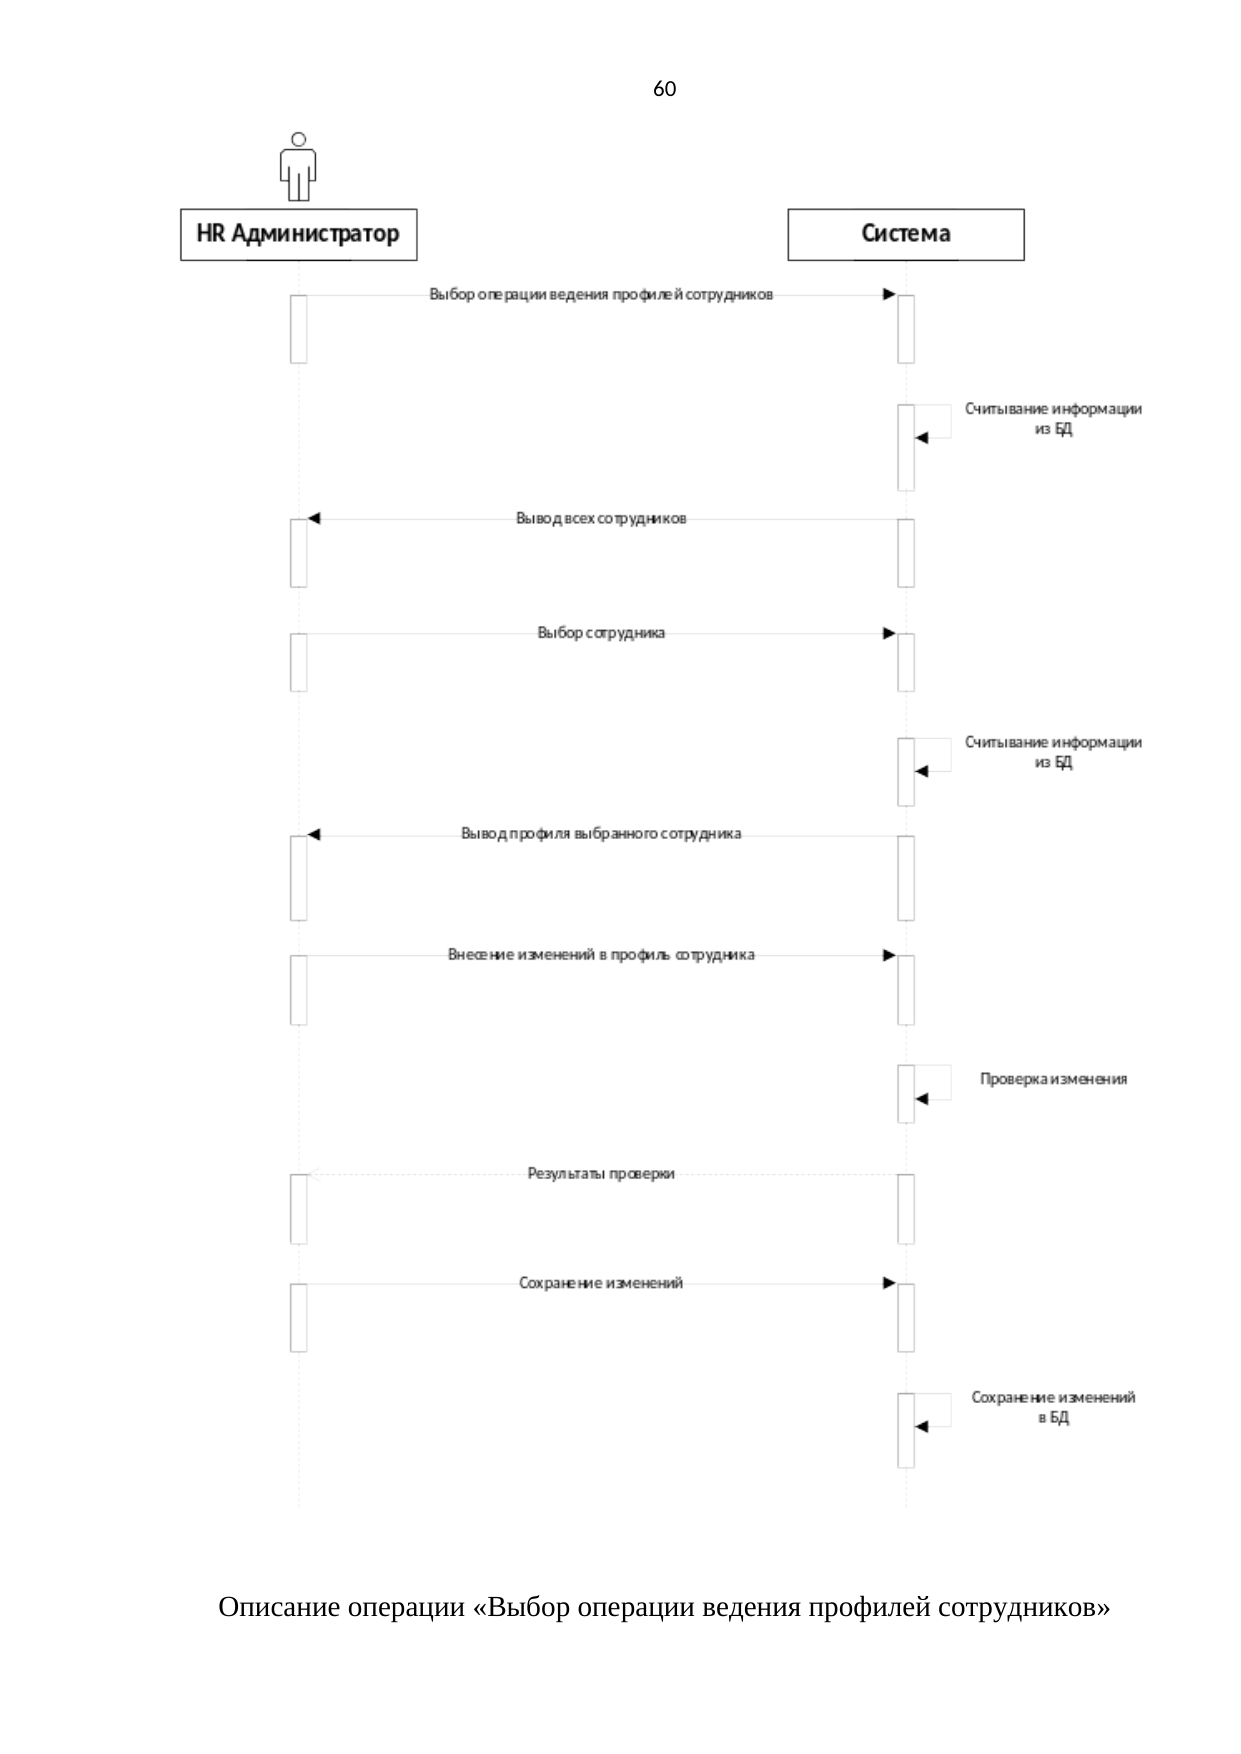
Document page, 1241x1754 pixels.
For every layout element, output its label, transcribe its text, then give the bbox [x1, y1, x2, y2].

text Описание операции «Выбор операции ведения профилей сотрудников» [177, 1589, 1152, 1623]
